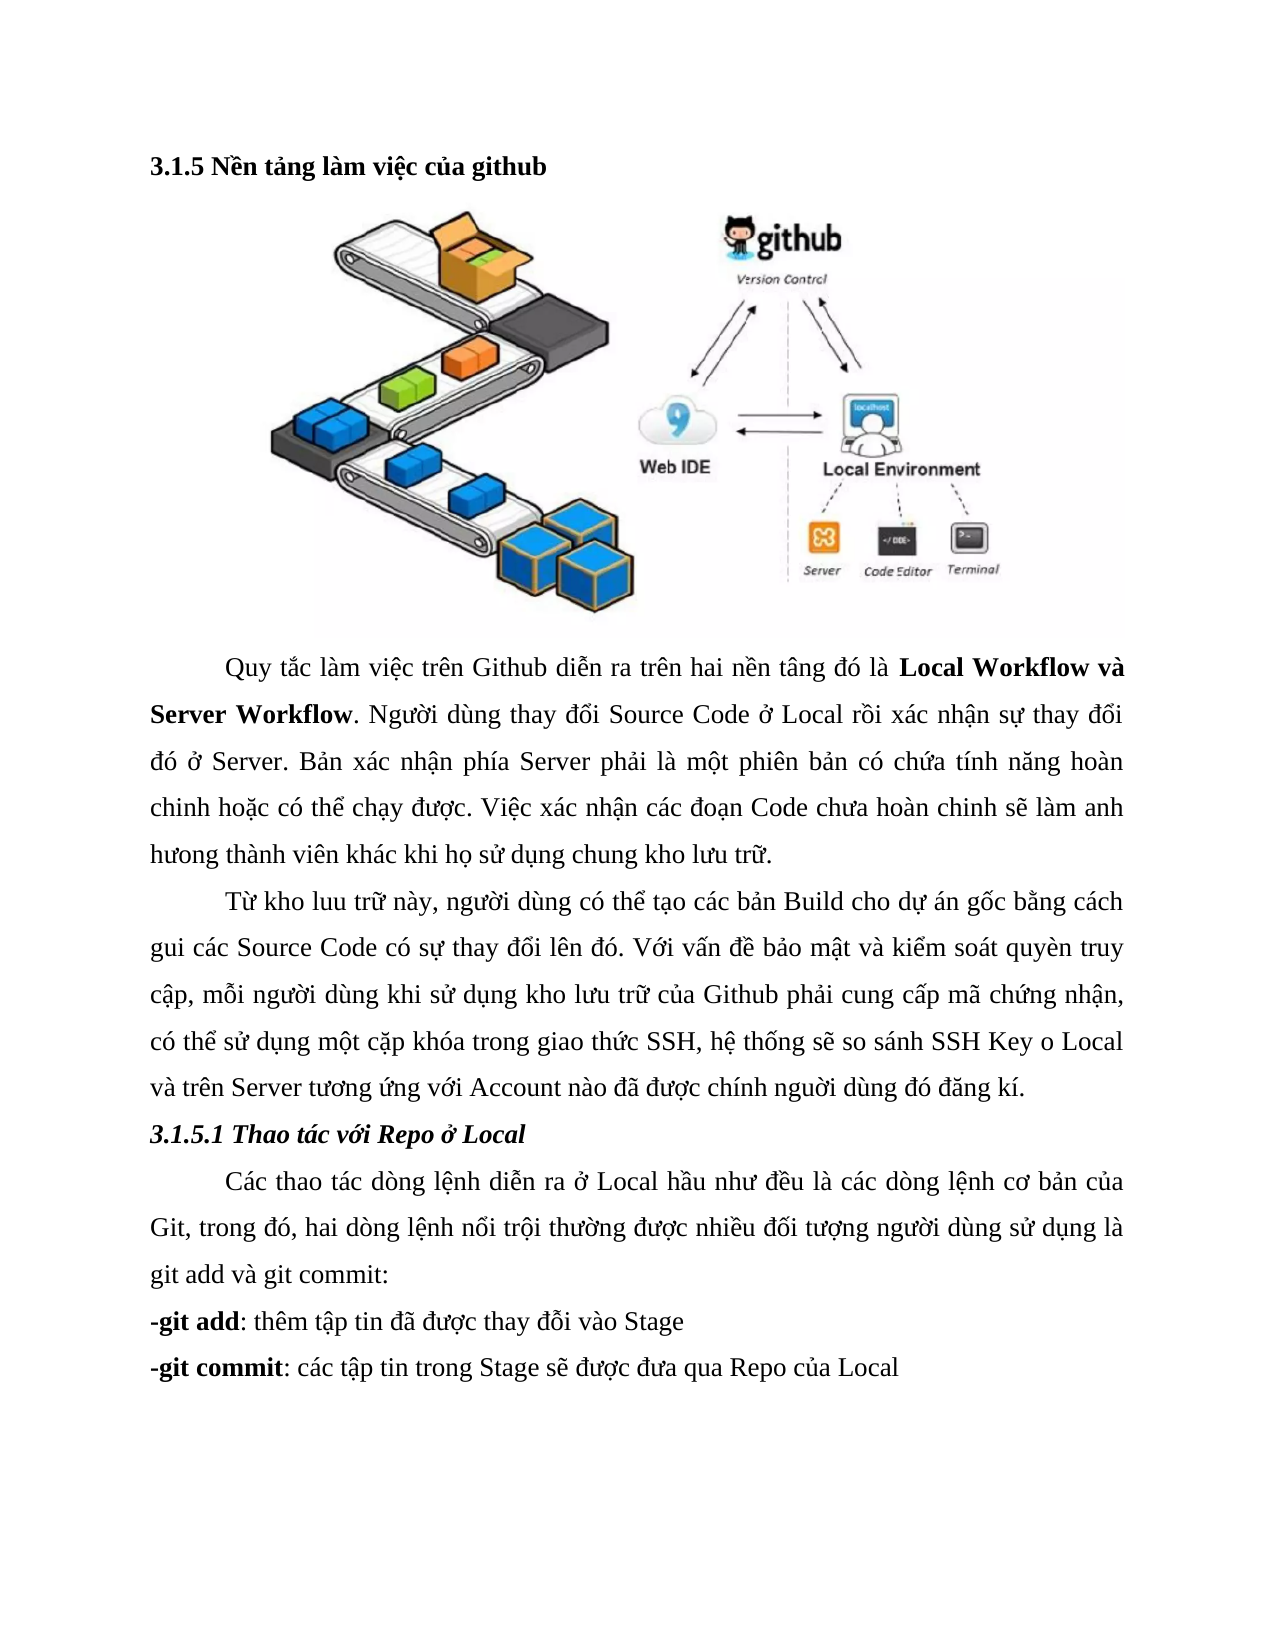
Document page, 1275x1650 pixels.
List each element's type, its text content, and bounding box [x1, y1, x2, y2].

text Các thao tác dòng lệnh diễn ra ở Local hầu như đều là các dòng lệnh cơ bản của Git, trong đó, hai dòng lệnh nổi trội thường được nhiều đối tượng người dùng sử dụng là git add và git commit: [150, 1165, 1125, 1289]
subtitle 3.1.5.1 Thao tác với Repo ở Local [150, 1118, 1125, 1149]
text -git add: thêm tập tin đã được thay đỗi vào Stage [150, 1305, 1125, 1336]
subtitle 3.1.5 Nền tảng làm việc của github [150, 150, 1125, 181]
text Quy tắc làm việc trên Github diễn ra trên hai nền tâng đó là Local Workflow và Server Workflow. Người dùng thay đổi Source Code ở Local rồi xác nhận sự thay đổi đó ở Server. Bản xác nhận phía Server phải là một phiên bản có chứa tính năng hoàn chinh hoặc có thể chạy được. Việc xác nhận các đoạn Code chưa hoàn chinh sẽ làm anh hưong thành viên khác khi họ sử dụng chung kho lưu trữ. [150, 652, 1125, 869]
picture [150, 196, 1125, 638]
text Từ kho luu trữ này, người dùng có thể tạo các bản Build cho dự án gốc bằng cách gui các Source Code có sự thay đổi lên đó. Với vấn đề bảo mật và kiểm soát quyèn truy cập, mỗi người dùng khi sử dụng kho lưu trữ của Github phải cung cấp mã chứng nhận, có thể sử dụng một cặp khóa trong giao thức SSH, hệ thống sẽ so sánh SSH Key o Local và trên Server tương ứng với Account nào đã được chính nguời dùng đó đăng kí. [150, 885, 1125, 1103]
text -git commit: các tập tin trong Stage sẽ được đưa qua Repo của Local [150, 1352, 1125, 1383]
